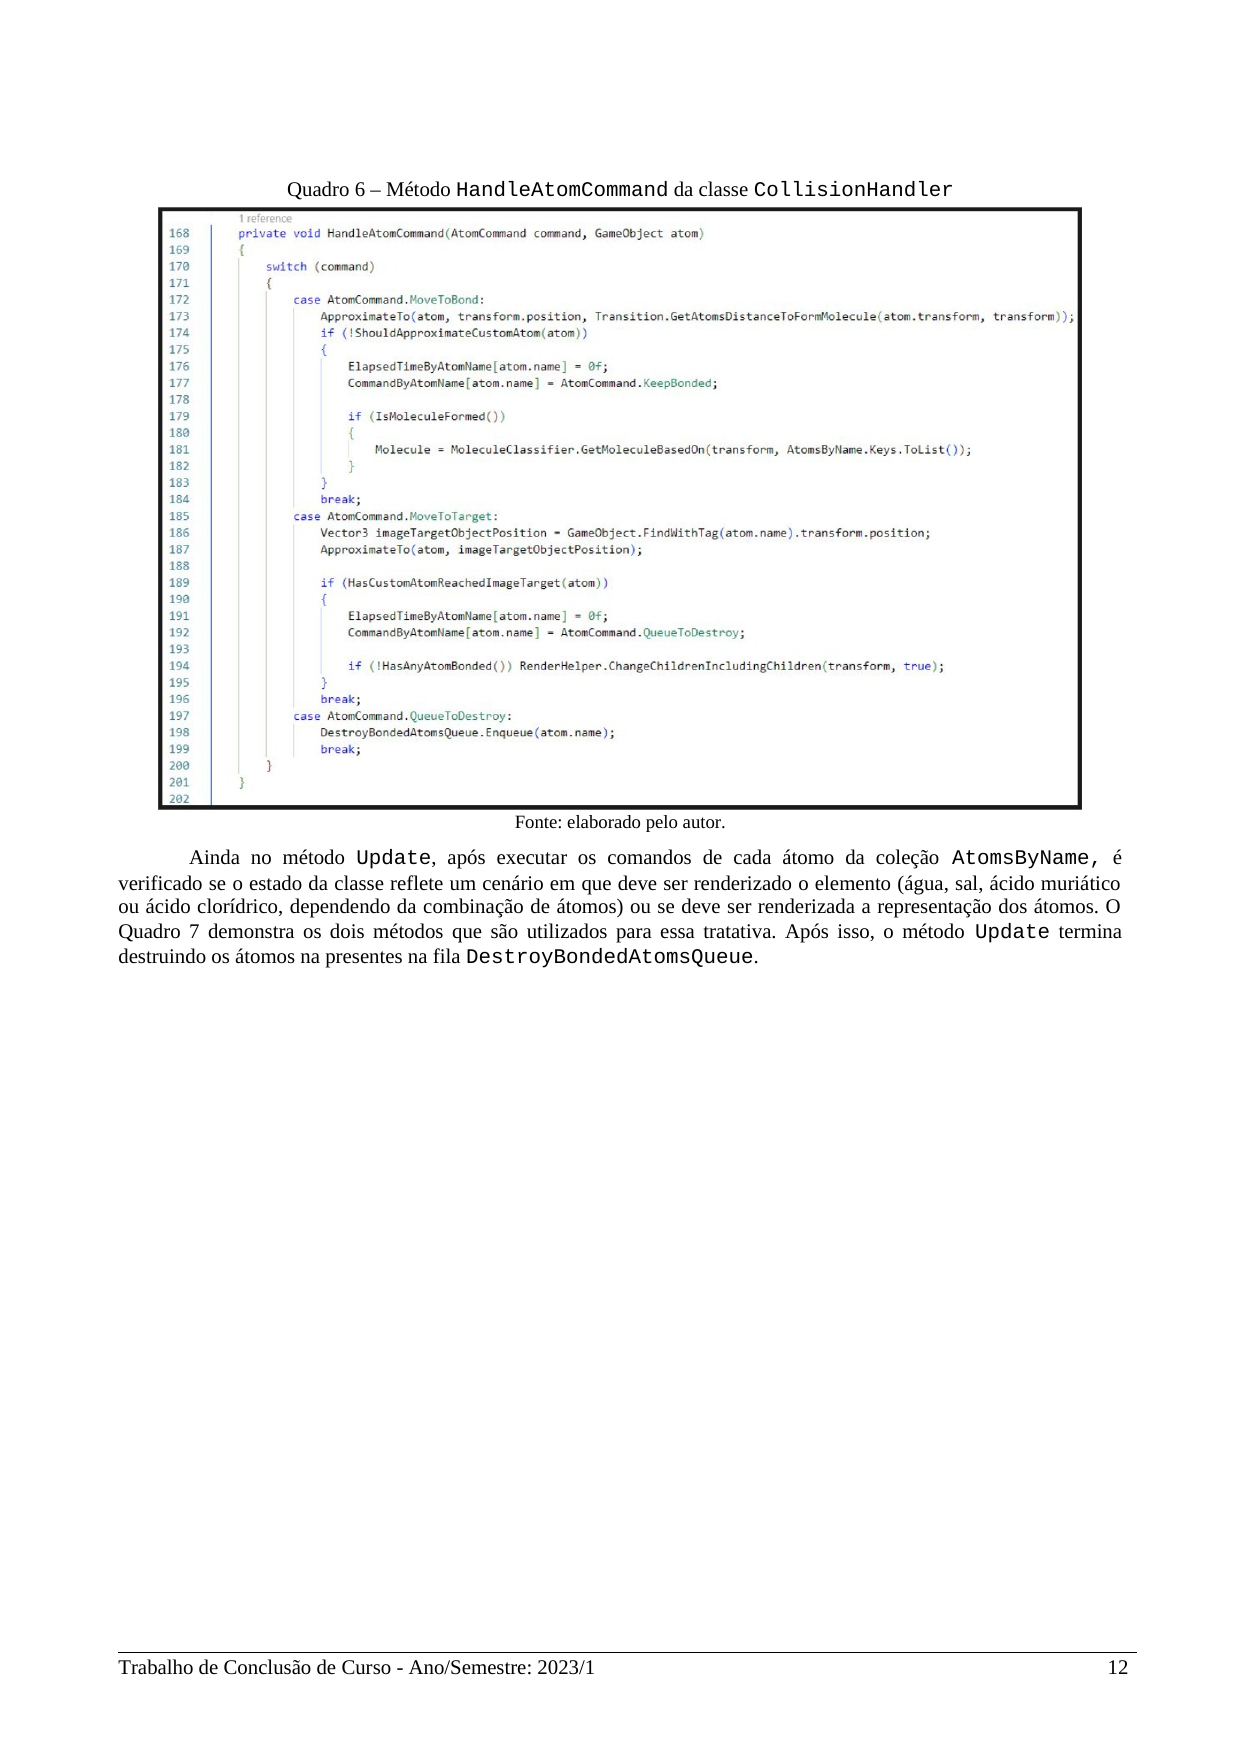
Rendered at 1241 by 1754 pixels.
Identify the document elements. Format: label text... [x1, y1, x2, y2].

text Fonte: elaborado pelo autor. [118, 811, 1122, 832]
text Ainda no método Update, após executar os comandos de cada átomo da coleção AtomsByName, é verificado se o estado da classe reflete um cenário em que deve ser renderizado o elemento (água, sal, ácido muriático ou ácido clorídrico, dependendo da combinação de átomos) ou se deve ser renderizada a representação dos átomos. O Quadro 7 demonstra os dois métodos que são utilizados para essa tratativa. Após isso, o método Update termina destruindo os átomos na presentes na fila DestroyBondedAtomsQueue. [118, 845, 1122, 970]
picture [156, 205, 1084, 811]
text Quadro 6 – Método HandleAtomCommand da classe CollisionHandler [118, 177, 1122, 203]
